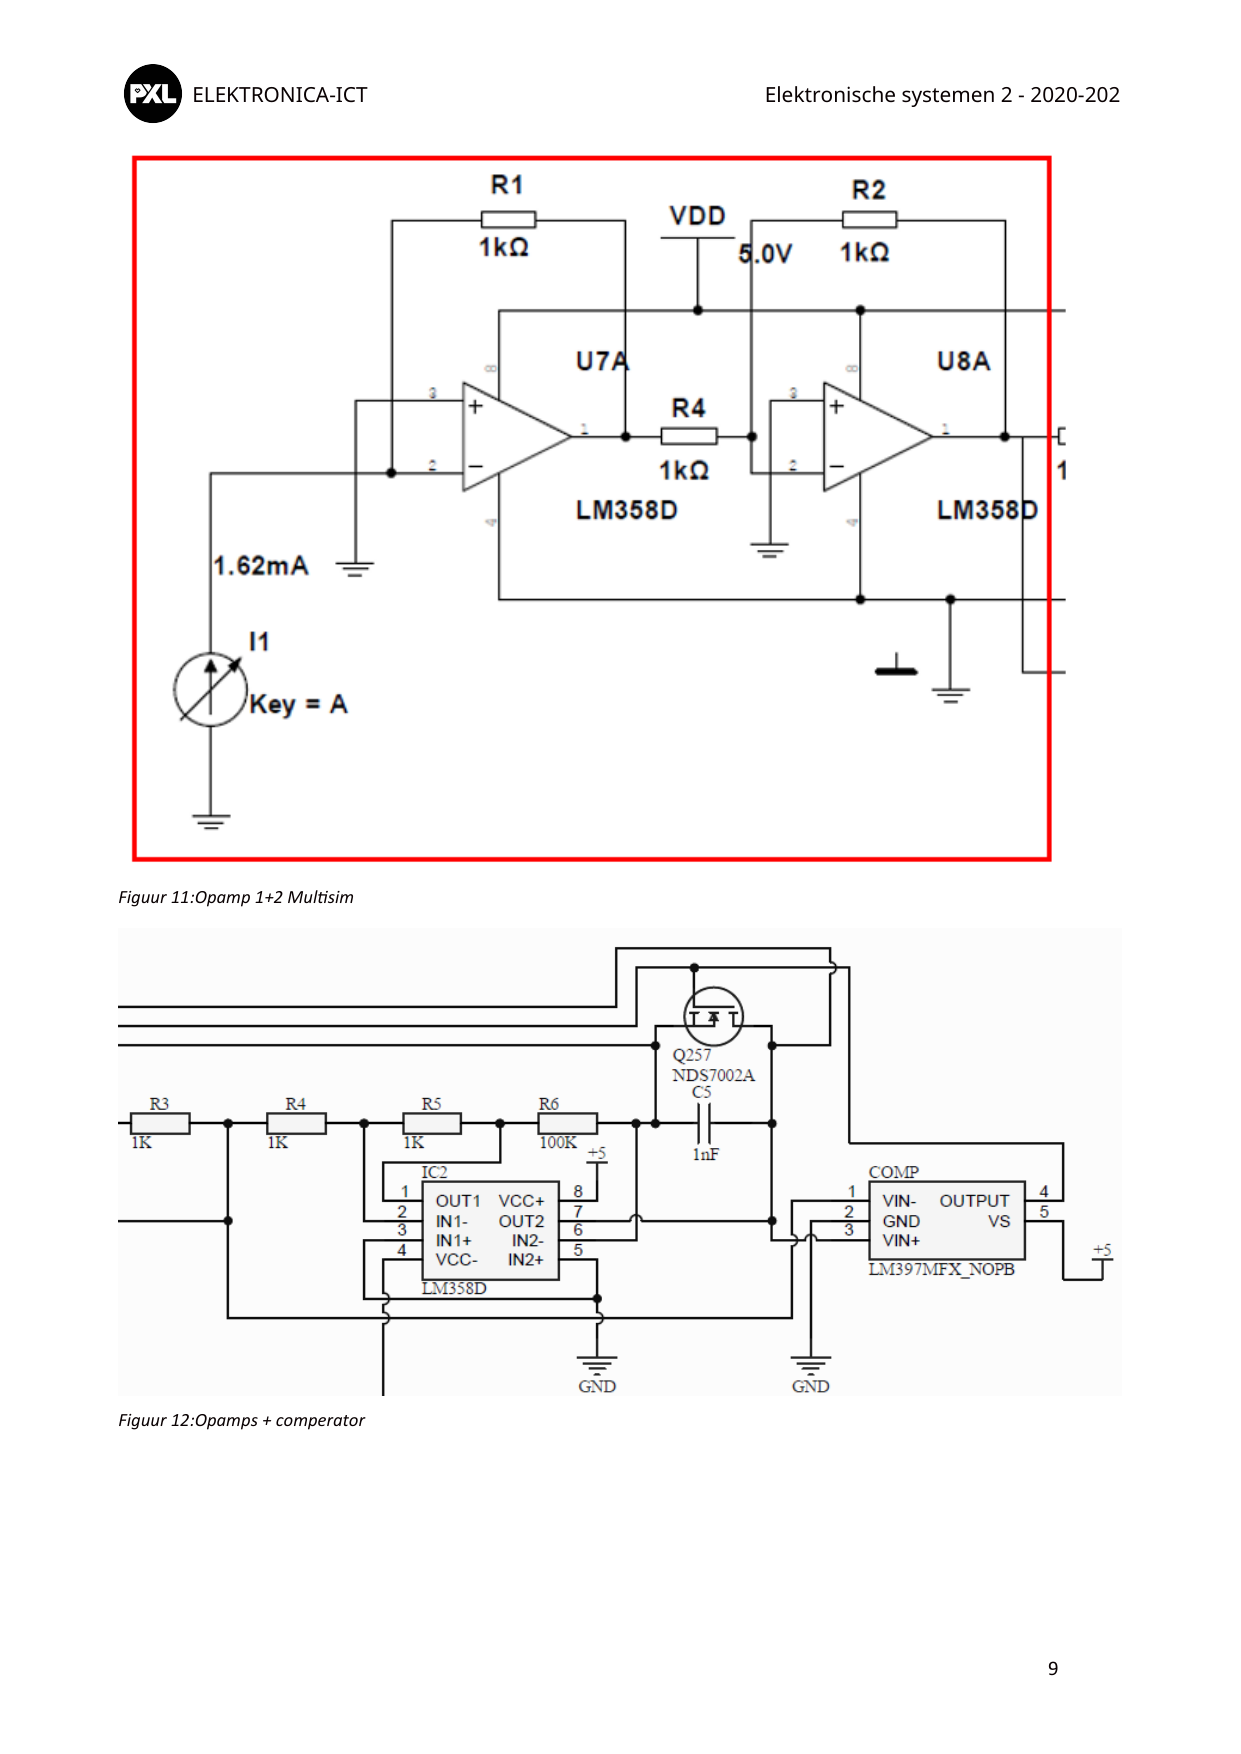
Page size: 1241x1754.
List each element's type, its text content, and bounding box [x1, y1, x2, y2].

picture [118, 928, 1123, 1396]
text Figuur 12:Opamps + comperator [118, 1408, 1122, 1431]
picture [118, 59, 188, 129]
text Figuur 11:Opamp 1+2 Multisim [118, 885, 1122, 908]
picture [123, 131, 1066, 873]
